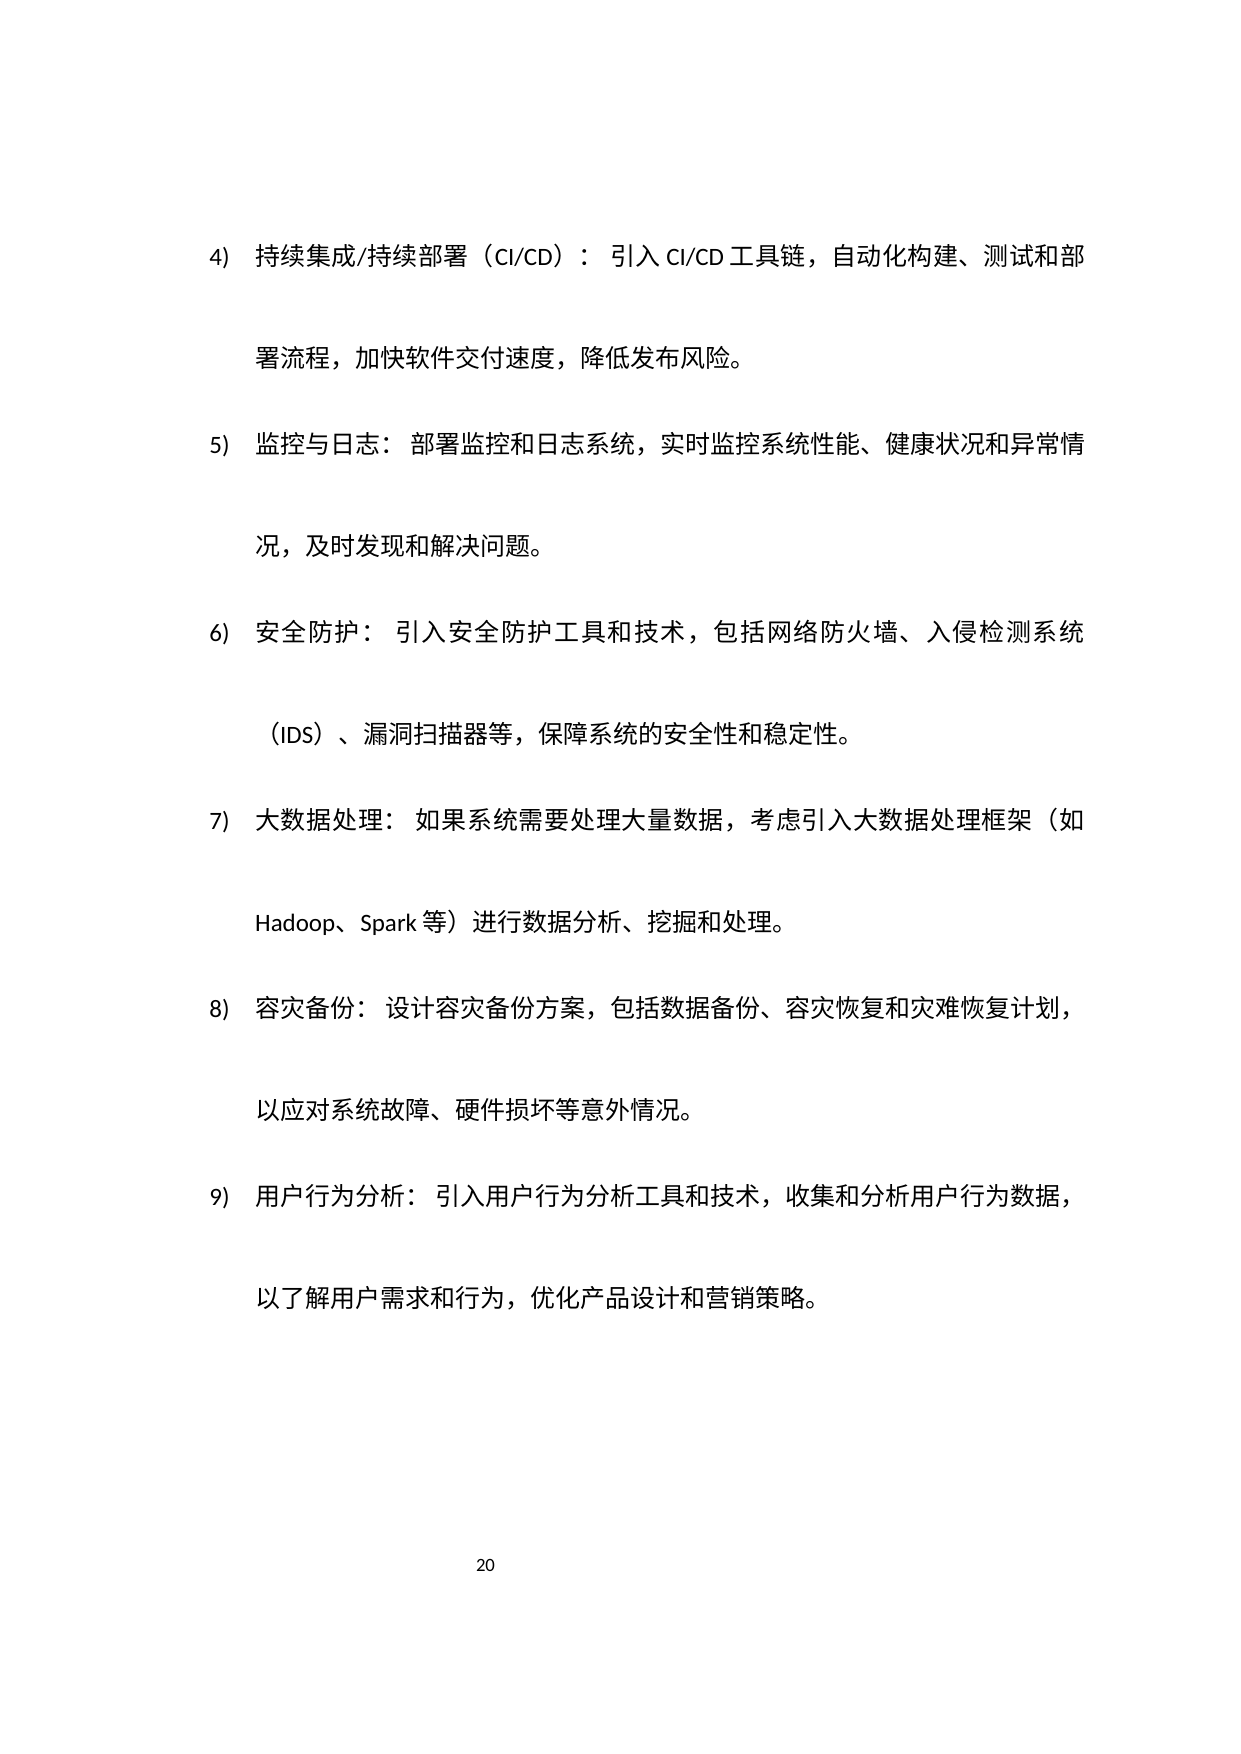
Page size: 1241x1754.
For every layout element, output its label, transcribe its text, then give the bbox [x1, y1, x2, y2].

list 监控与日志： 部署监控和日志系统，实时监控系统性能、健康状况和异常情况，及时发现和解决问题。 [209, 409, 1087, 578]
list 容灾备份： 设计容灾备份方案，包括数据备份、容灾恢复和灾难恢复计划，以应对系统故障、硬件损坏等意外情况。 [209, 972, 1087, 1142]
list 大数据处理： 如果系统需要处理大量数据，考虑引入大数据处理框架（如Hadoop、Spark等）进行数据分析、挖掘和处理。 [209, 784, 1087, 954]
list 安全防护： 引入安全防护工具和技术，包括网络防火墙、入侵检测系统（IDS）、漏洞扫描器等，保障系统的安全性和稳定性。 [209, 597, 1087, 766]
list 持续集成/持续部署（CI/CD）： 引入CI/CD工具链，自动化构建、测试和部署流程，加快软件交付速度，降低发布风险。 [209, 221, 1087, 391]
list 用户行为分析： 引入用户行为分析工具和技术，收集和分析用户行为数据，以了解用户需求和行为，优化产品设计和营销策略。 [209, 1160, 1087, 1330]
